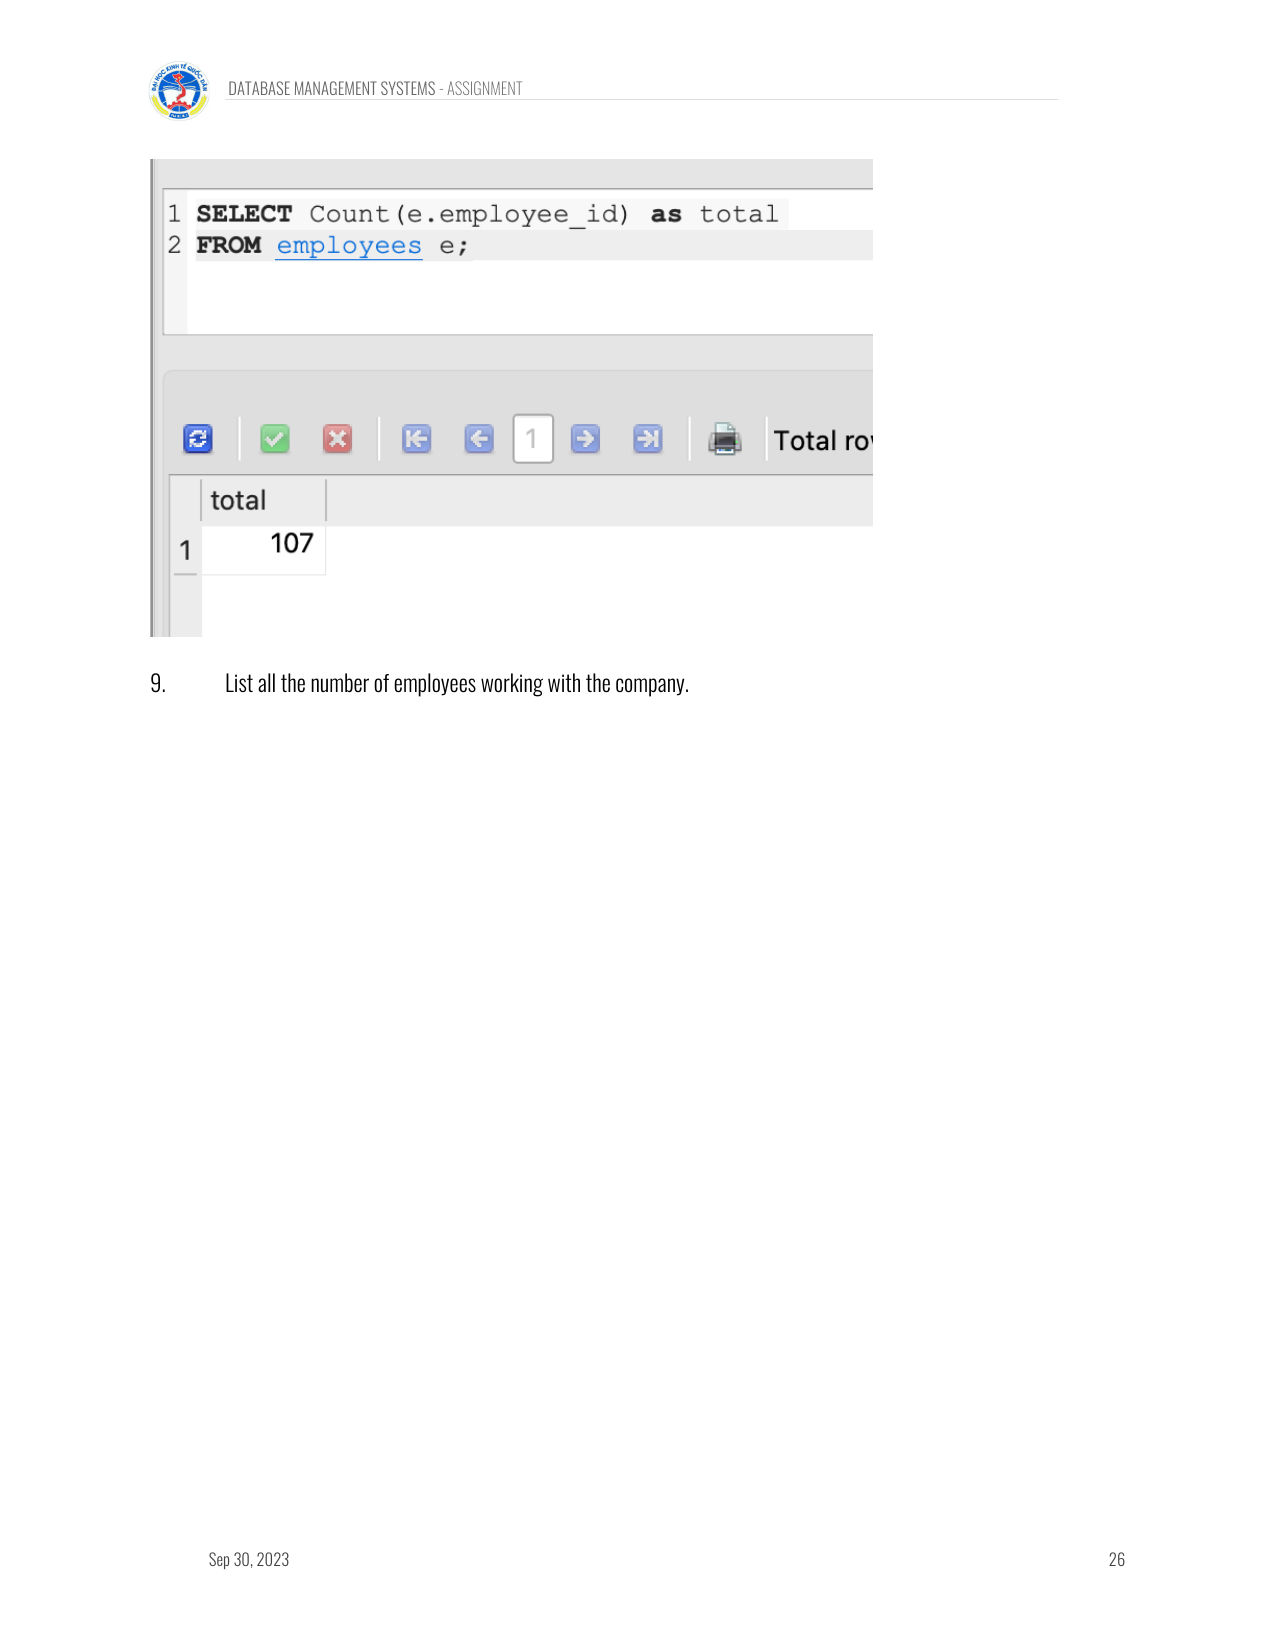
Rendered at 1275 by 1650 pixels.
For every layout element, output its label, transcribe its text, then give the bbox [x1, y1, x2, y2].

picture [148, 60, 210, 121]
text 9. List all the number of employees working with the company. [150, 666, 1125, 699]
picture [150, 159, 873, 637]
